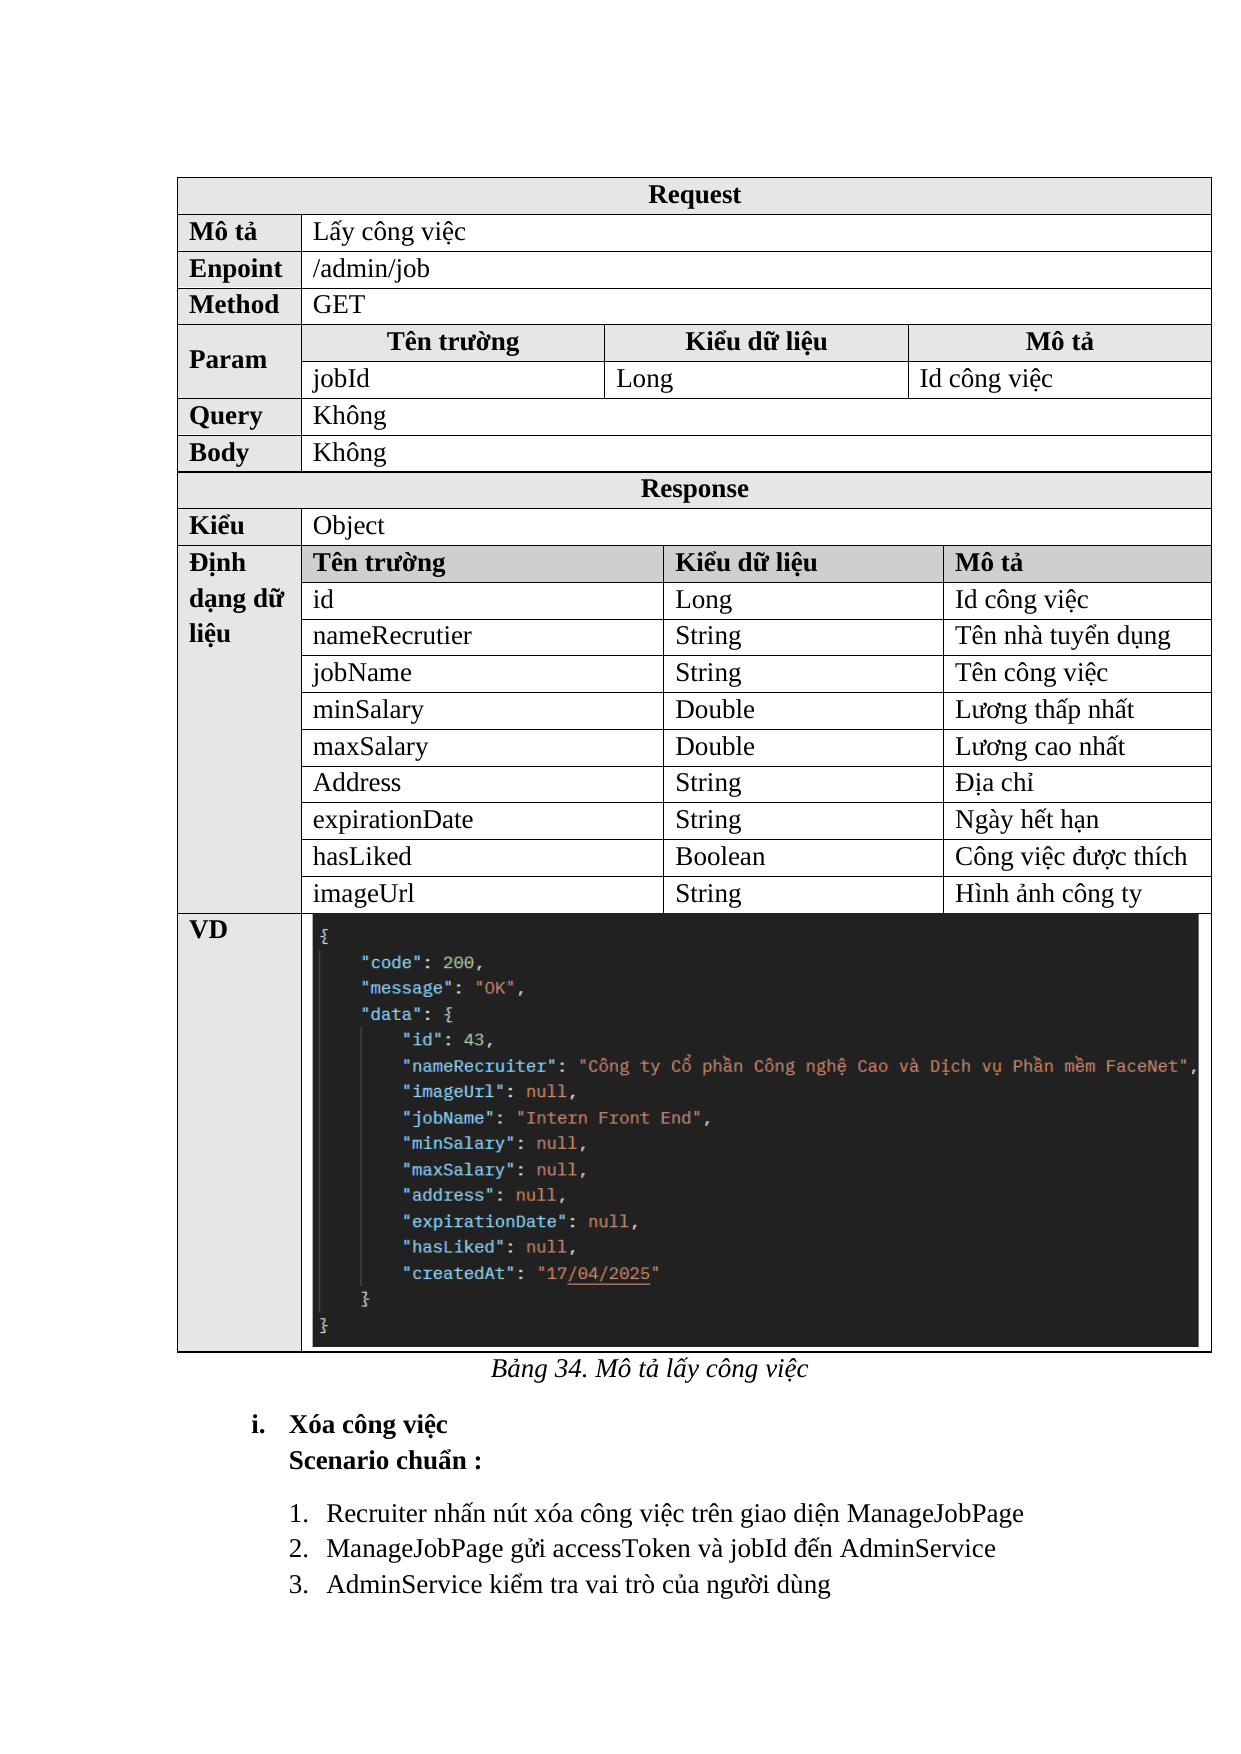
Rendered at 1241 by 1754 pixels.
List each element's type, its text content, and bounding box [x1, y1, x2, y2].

table_cell Enpoint [178, 252, 301, 287]
table_cell String [664, 620, 943, 655]
table_cell hasLiked [302, 840, 663, 876]
table_cell Param [178, 325, 301, 398]
text Scenario chuẩn : [213, 1444, 1122, 1475]
table_cell minSalary [302, 693, 663, 729]
table_cell imageUrl [302, 877, 663, 913]
table_cell Id công việc [944, 583, 1211, 618]
table_cell Tên trường [302, 325, 604, 361]
table_cell Lương thấp nhất [944, 693, 1211, 729]
table_cell Kiểu dữ liệu [664, 546, 943, 582]
table_cell Query [178, 399, 301, 434]
table_cell Boolean [664, 840, 943, 876]
table_cell [302, 914, 1211, 1351]
table_cell Double [664, 730, 943, 766]
table_cell Địa chỉ [944, 767, 1211, 802]
table_cell nameRecrutier [302, 620, 663, 655]
table_cell Id công việc [909, 362, 1211, 398]
table_cell Response [178, 473, 1211, 508]
table_cell Long [664, 583, 943, 618]
table_cell Không [302, 436, 1211, 471]
table_cell Lương cao nhất [944, 730, 1211, 766]
table_cell Object [302, 509, 1211, 545]
table_cell Kiểu [178, 509, 301, 545]
table_cell expirationDate [302, 803, 663, 839]
list AdminService kiểm tra vai trò của người dùng [288, 1568, 1122, 1599]
table_cell Định dạng dữ liệu [178, 546, 301, 913]
table_cell Tên nhà tuyển dụng [944, 620, 1211, 655]
picture [312, 913, 1199, 1347]
text Xóa công việc [251, 1408, 1122, 1440]
table_cell Tên công việc [944, 656, 1211, 692]
table_cell Address [302, 767, 663, 802]
list ManageJobPage gửi accessToken và jobId đến AdminService [288, 1532, 1122, 1563]
table_cell Kiểu dữ liệu [605, 325, 908, 361]
table_cell Long [605, 362, 908, 398]
table_cell Mô tả [178, 215, 301, 251]
table_cell String [664, 803, 943, 839]
table_cell jobName [302, 656, 663, 692]
list Recruiter nhấn nút xóa công việc trên giao diện ManageJobPage [288, 1497, 1122, 1528]
table_cell jobId [302, 362, 604, 398]
table_cell Không [302, 399, 1211, 434]
table_cell Lấy công việc [302, 215, 1211, 251]
table_cell Mô tả [909, 325, 1211, 361]
table_cell String [664, 656, 943, 692]
table_cell Mô tả [944, 546, 1211, 582]
table_cell Ngày hết hạn [944, 803, 1211, 839]
table_cell String [664, 877, 943, 913]
table_cell Hình ảnh công ty [944, 877, 1211, 913]
table_cell GET [302, 289, 1211, 324]
table_cell Double [664, 693, 943, 729]
table_cell String [664, 767, 943, 802]
table_header Request [178, 178, 1211, 214]
table_cell Tên trường [302, 546, 663, 582]
table_cell /admin/job [302, 252, 1211, 287]
table_cell VD [178, 914, 301, 1351]
table_cell Method [178, 289, 301, 324]
table_cell id [302, 583, 663, 618]
table_cell Công việc được thích [944, 840, 1211, 876]
table_cell Body [178, 436, 301, 471]
table_cell maxSalary [302, 730, 663, 766]
